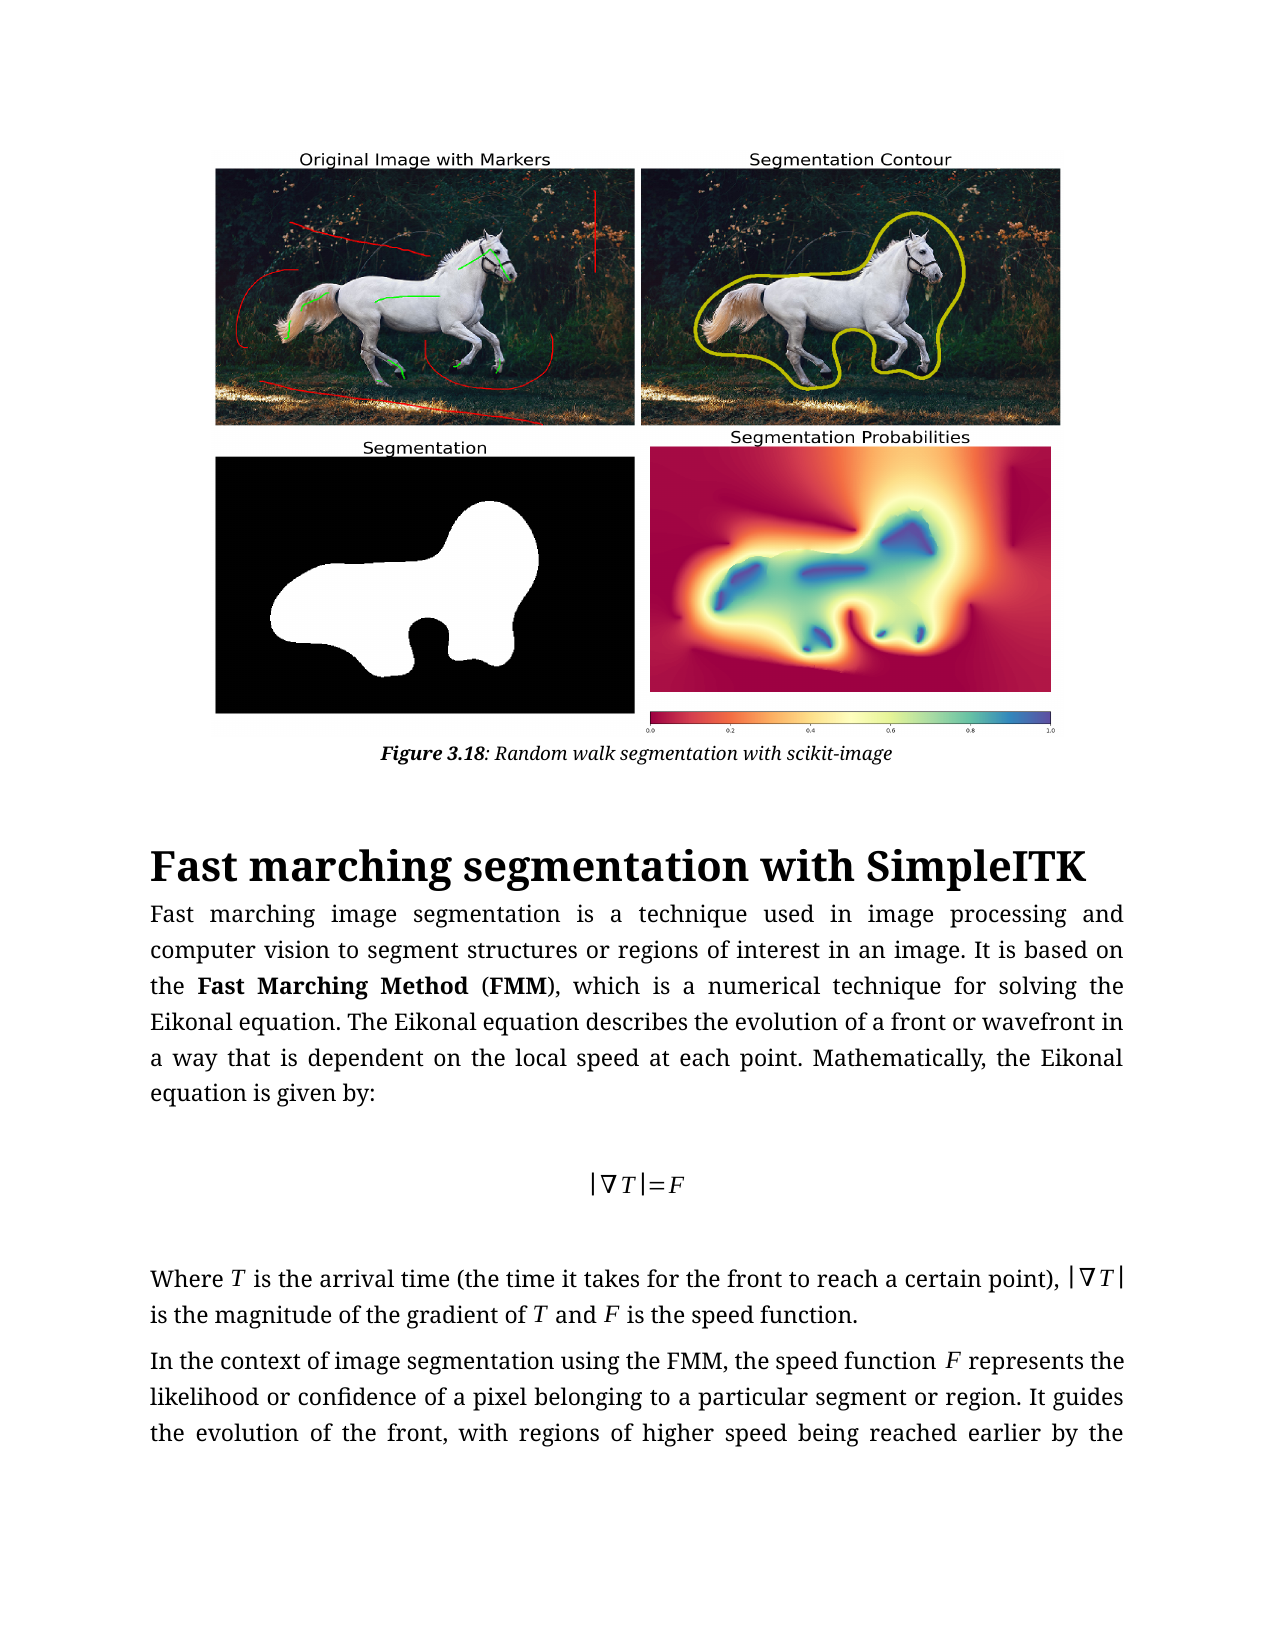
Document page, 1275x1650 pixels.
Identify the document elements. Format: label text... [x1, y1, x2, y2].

picture [211, 150, 1064, 737]
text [150, 1345, 1125, 1448]
text Fast marching image segmentation is a technique used in image processing and computer vision to segment structures or regions of interest in an image. It is based on the Fast Marching Method (FMM), which is a numerical technique for solving the Eikonal equation. The Eikonal equation describes the evolution of a front or wavefront in a way that is dependent on the local speed at each point. Mathematically, the Eikonal equation is given by: [150, 898, 1125, 1109]
subtitle Fast marching segmentation with SimpleITK [150, 836, 1125, 893]
text Where is the arrival time (the time it takes for the front to reach a certain point), is the magnitude of the gradient of and is the speed function. [150, 1263, 1125, 1330]
